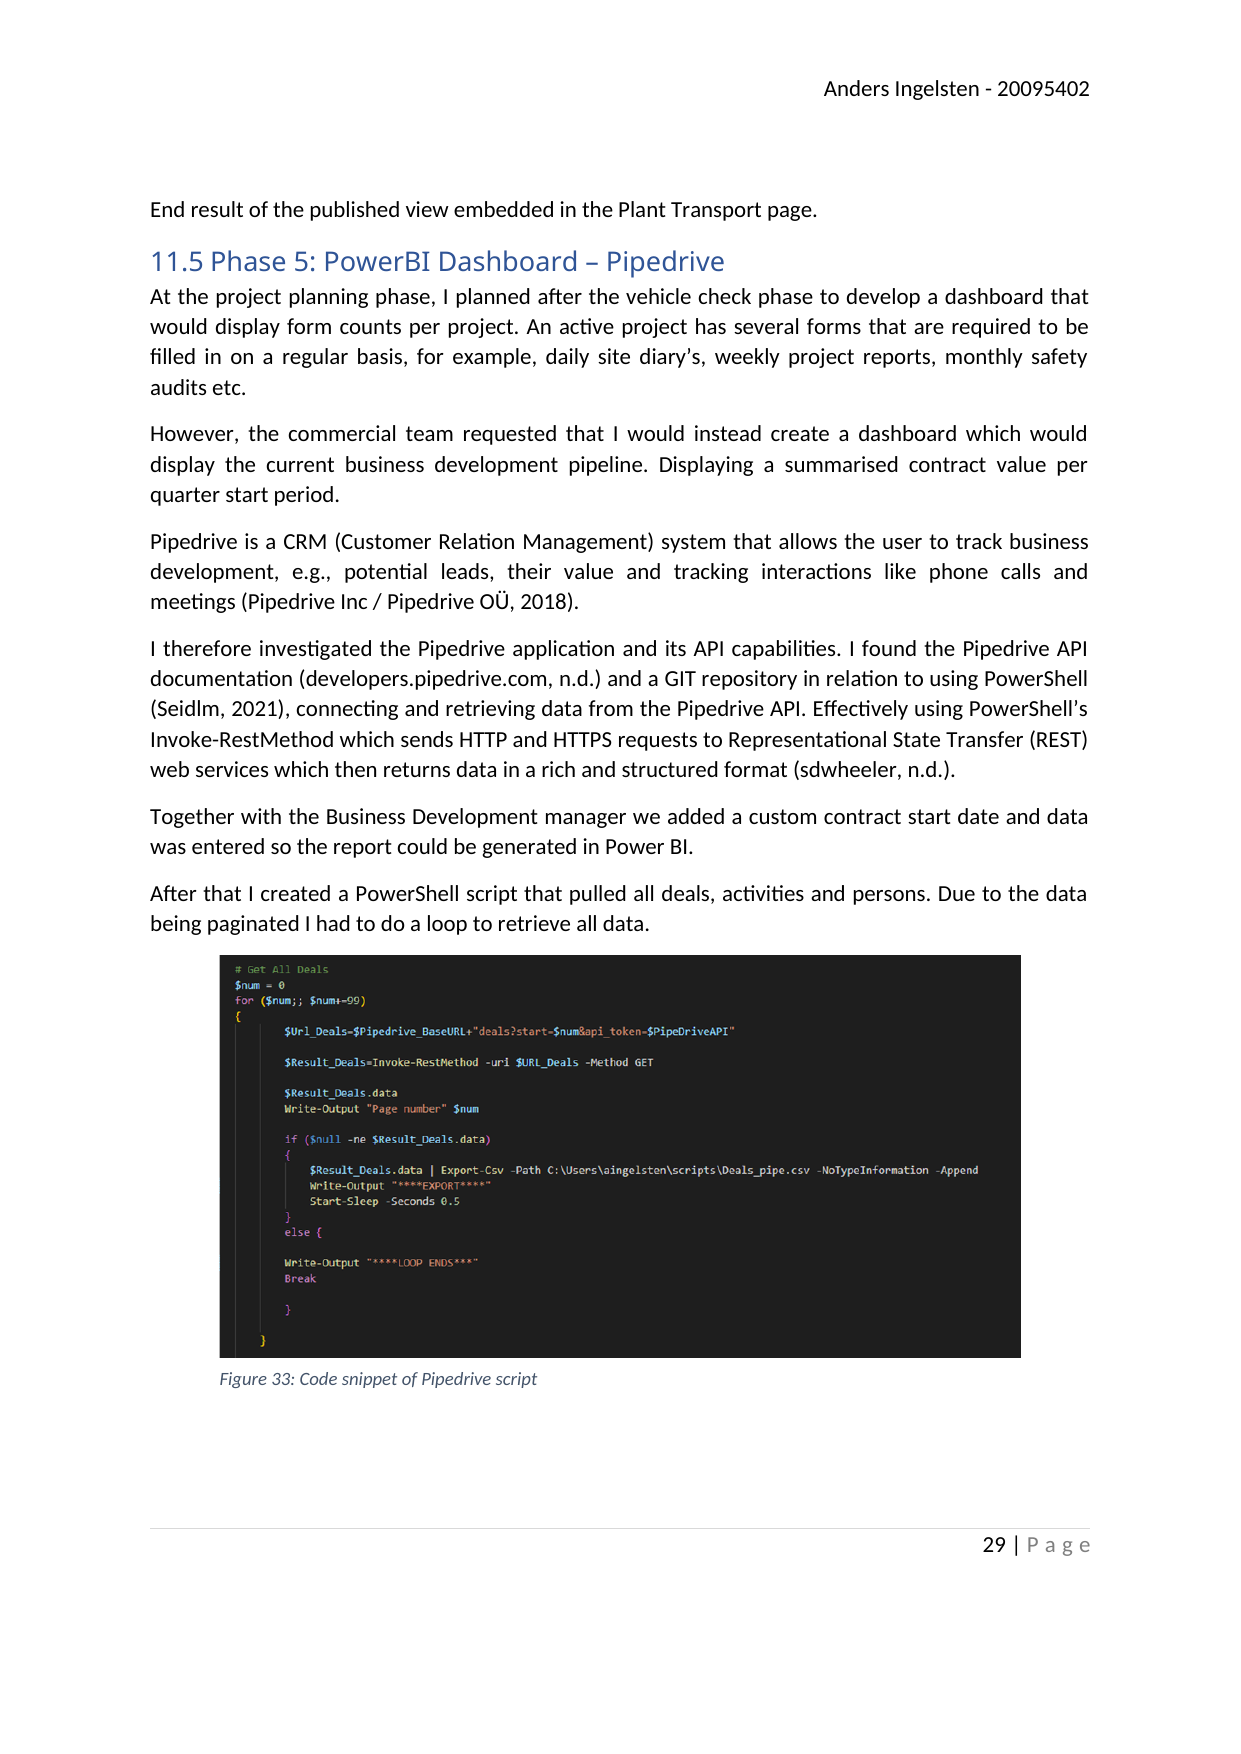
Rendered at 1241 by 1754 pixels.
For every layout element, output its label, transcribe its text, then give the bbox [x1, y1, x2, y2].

text Pipedrive is a CRM (Customer Relation Management) system that allows the user to track business development, e.g., potential leads, their value and tracking interactions like phone calls and meetings (Pipedrive Inc / Pipedrive OÜ, 2018). [150, 527, 1090, 615]
subtitle Phase 5: PowerBI Dashboard – Pipedrive [150, 242, 1090, 279]
text End result of the published view embedded in the Plant Transport page. [150, 195, 1090, 223]
text However, the commercial team requested that I would instead create a dashboard which would display the current business development pipeline. Displaying a summarised contract value per quarter start period. [150, 419, 1090, 508]
text Together with the Business Development manager we added a custom contract start date and data was entered so the report could be generated in Power BI. [150, 802, 1090, 860]
text After that I created a PowerShell script that pulled all deals, activities and persons. Due to the data being paginated I had to do a loop to retrieve all data. [150, 879, 1090, 937]
picture [219, 955, 1021, 1358]
text At the project planning phase, I planned after the vehicle check phase to develop a dashboard that would display form counts per project. An active project has several forms that are required to be filled in on a regular basis, for example, daily site diary’s, weekly project reports, monthly safety audits etc. [150, 282, 1090, 401]
text I therefore investigated the Pipedrive application and its API capabilities. I found the Pipedrive API documentation (developers.pipedrive.com, n.d.) and a GIT repository in relation to using PowerShell (Seidlm, 2021), connecting and retrieving data from the Pipedrive API. Effectively using PowerShell’s Invoke-RestMethod which sends HTTP and HTTPS requests to Representational State Transfer (REST) web services which then returns data in a rich and structured format (sdwheeler, n.d.). [150, 634, 1090, 783]
